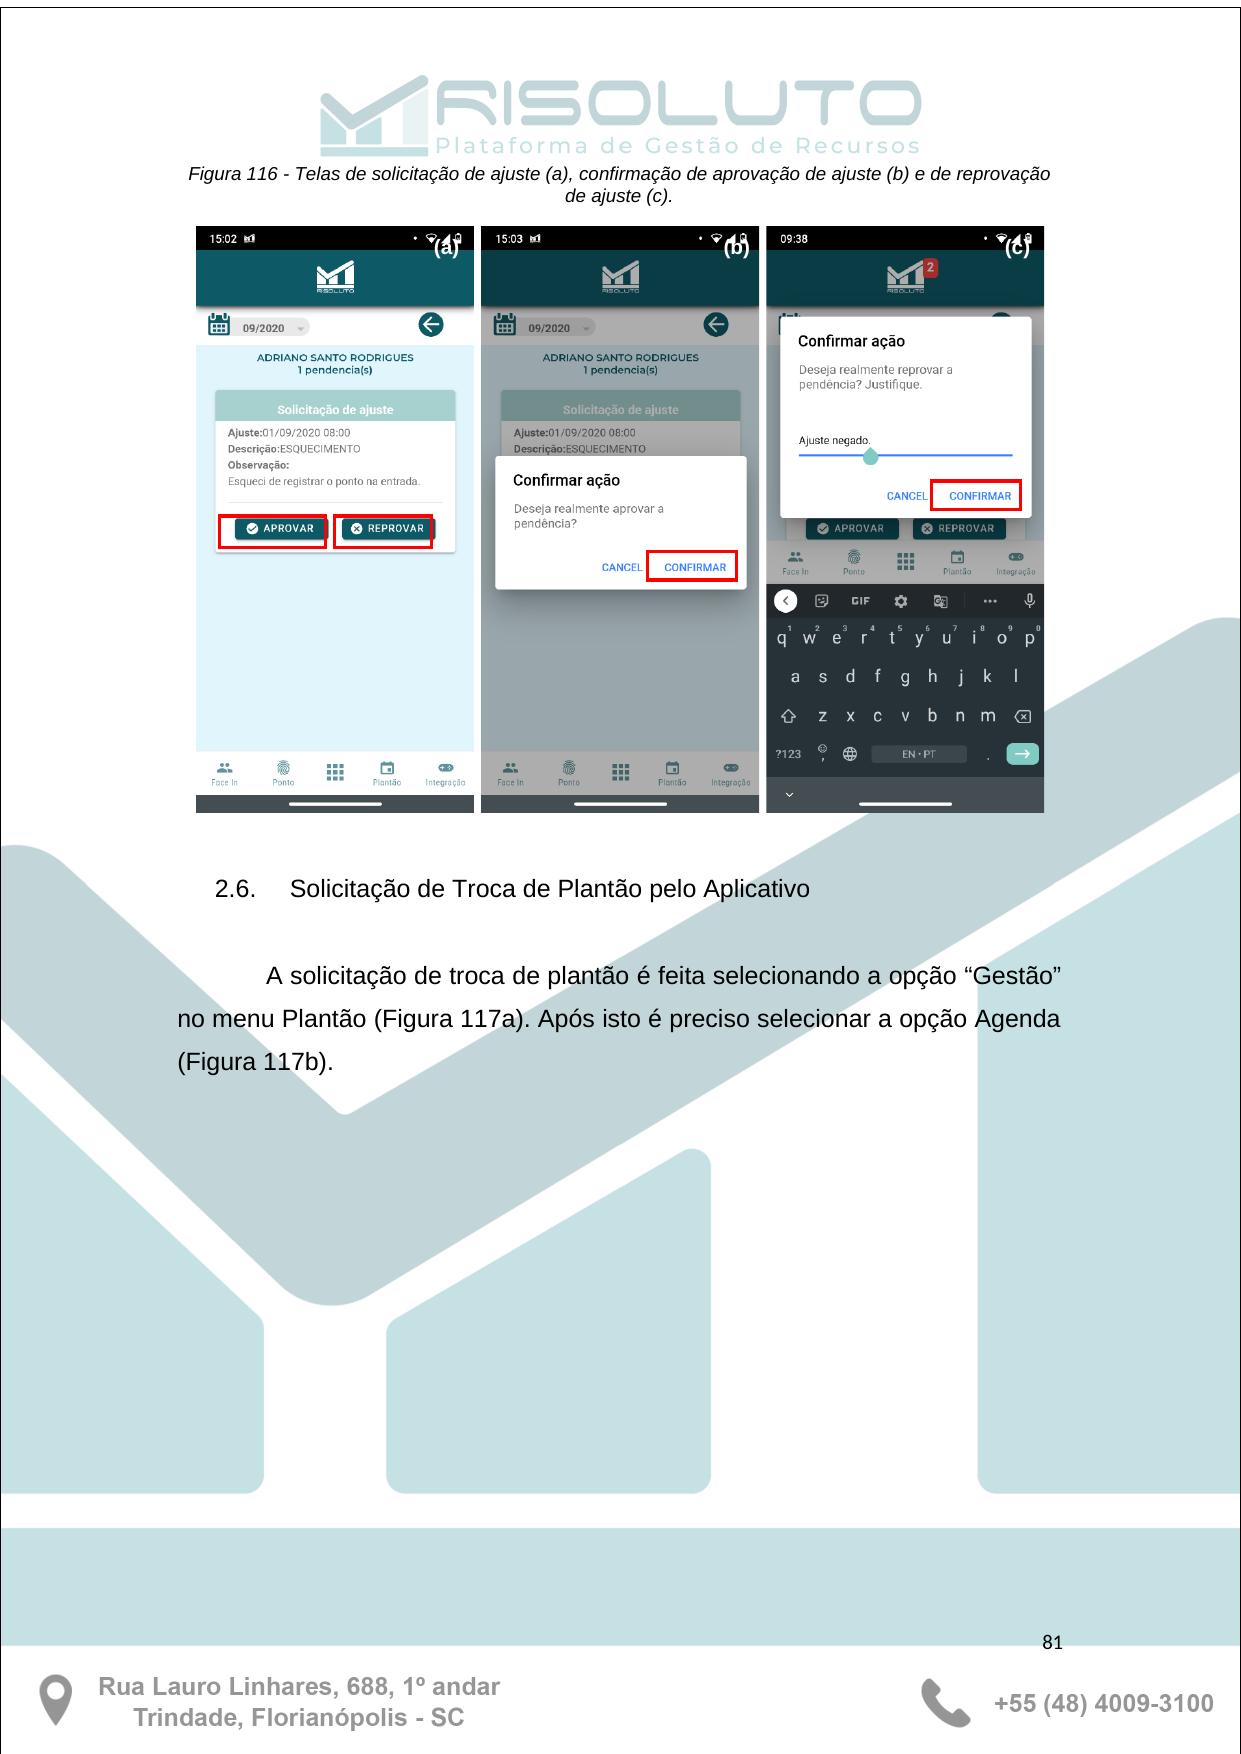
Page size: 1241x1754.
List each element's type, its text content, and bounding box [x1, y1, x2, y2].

text A solicitação de troca de plantão é feita selecionando a opção “Gestão” no menu Plantão (Figura 117a). Após isto é preciso selecionar a opção Agenda (Figura 117b). [177, 961, 1063, 1076]
subtitle Solicitação de Troca de Plantão pelo Aplicativo [214, 874, 1063, 903]
picture [1, 8, 1240, 1754]
text Figura 116 - Telas de solicitação de ajuste (a), confirmação de aprovação de ajuste (b) e de reprovação de ajuste (c). [177, 163, 1063, 206]
